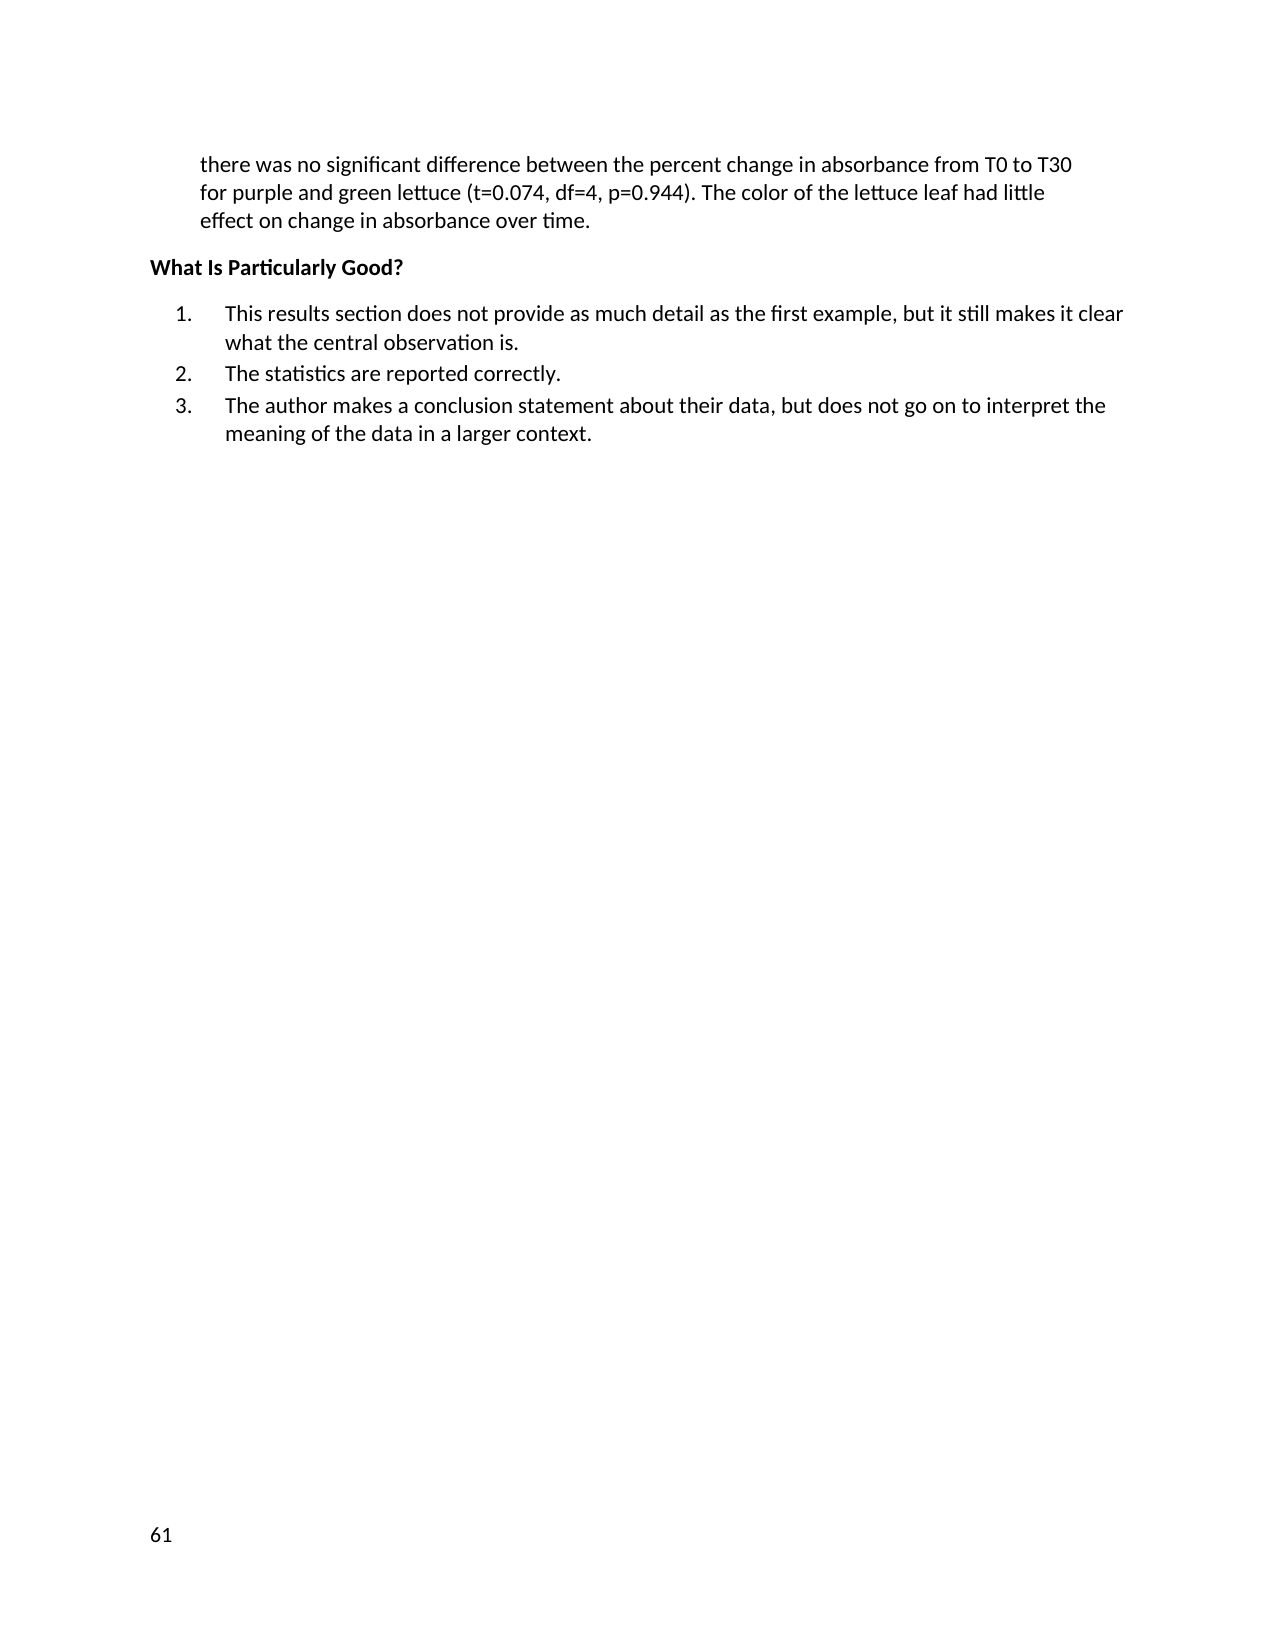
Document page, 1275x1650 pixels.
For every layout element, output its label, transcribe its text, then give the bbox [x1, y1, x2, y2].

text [200, 150, 1075, 234]
text What Is Particularly Good? [150, 253, 1125, 281]
list The author makes a conclusion statement about their data, but does not go on to interpret the meaning of the data in a larger context. [175, 391, 1125, 447]
list This results section does not provide as much detail as the first example, but it still makes it clear what the central observation is. [175, 299, 1125, 356]
list The statistics are reported correctly. [175, 359, 1125, 387]
